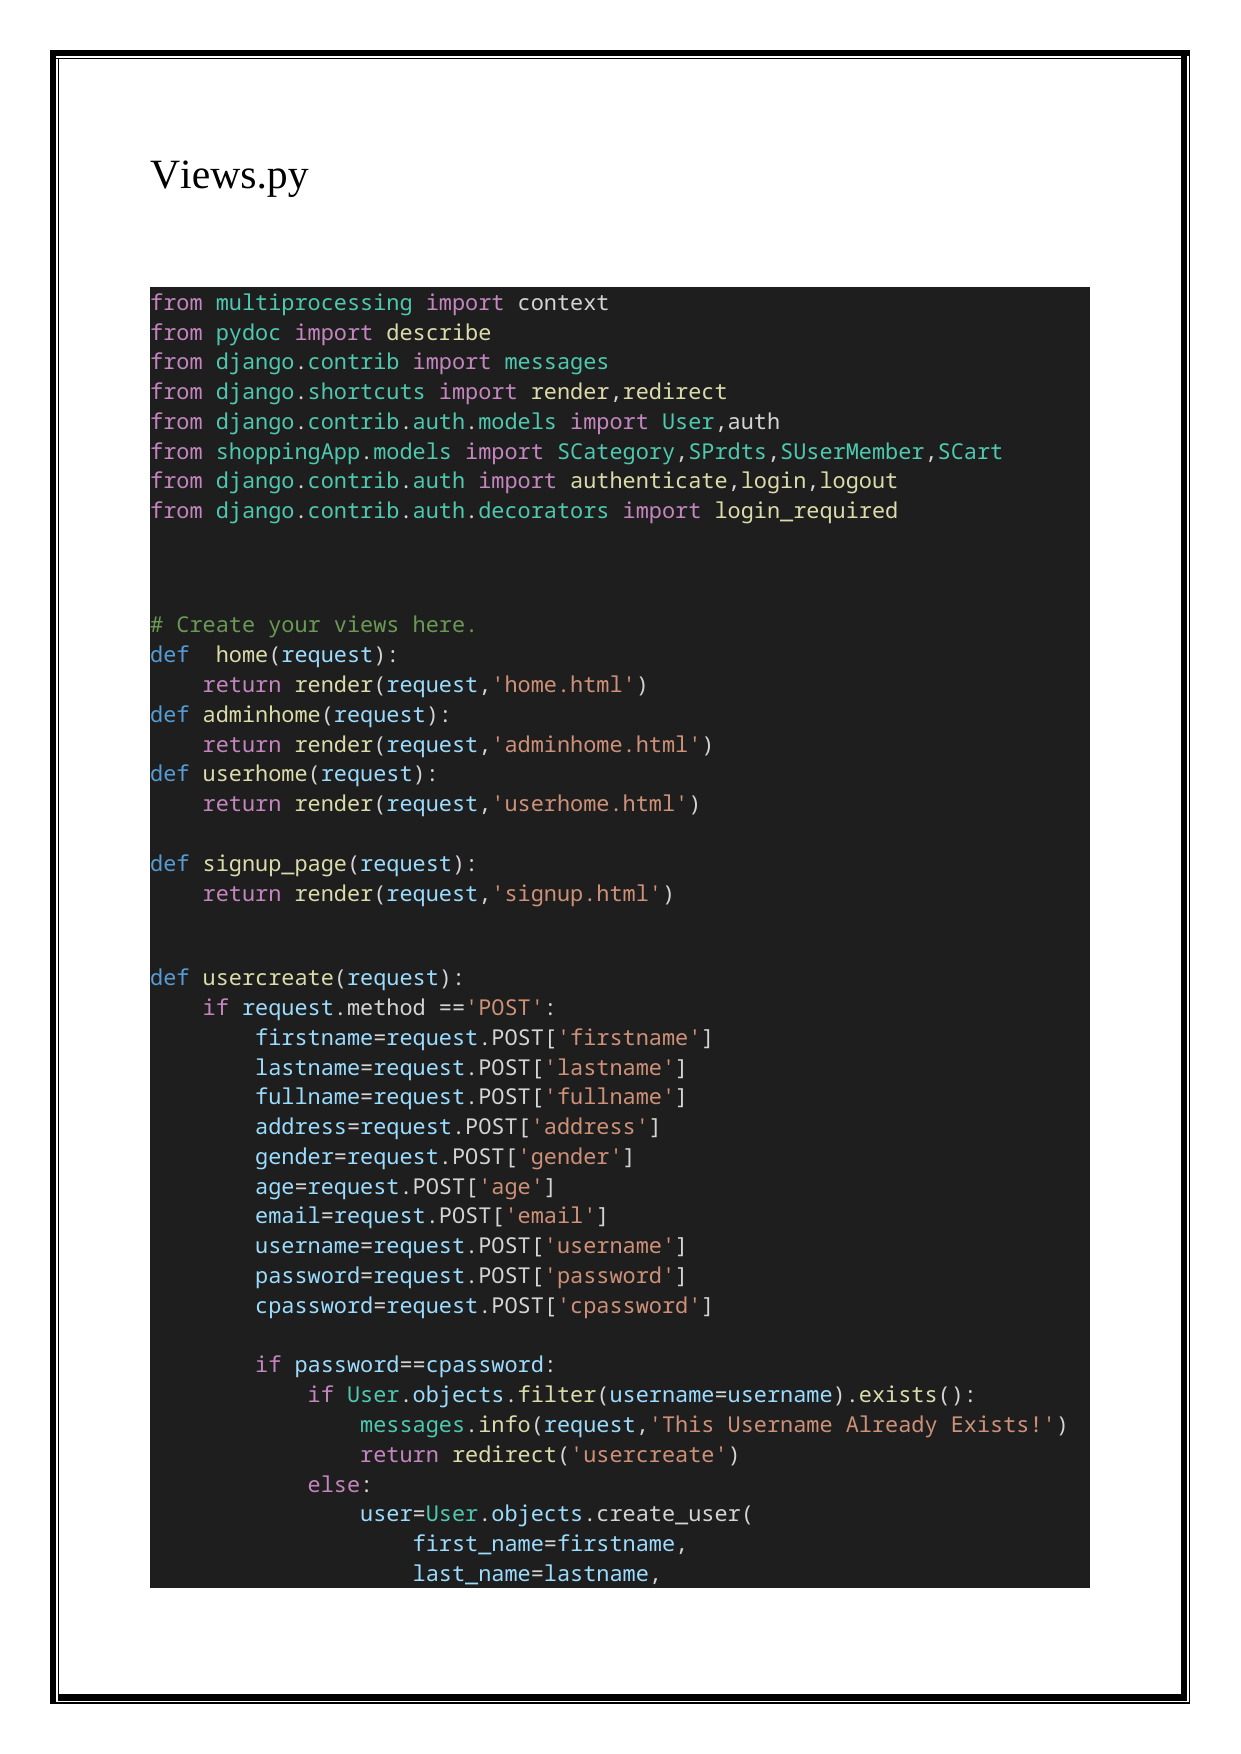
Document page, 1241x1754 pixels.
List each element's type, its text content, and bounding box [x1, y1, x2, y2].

text from django.contrib.auth.models import User,auth [150, 406, 1090, 436]
text def usercreate(request): [150, 962, 1090, 992]
text fullname=request.POST['fullname'] [150, 1081, 1090, 1111]
text age=request.POST['age'] [150, 1171, 1090, 1201]
text return redirect('usercreate') [150, 1439, 1090, 1469]
text Views.py [150, 150, 1090, 198]
text first_name=firstname, [150, 1528, 1090, 1558]
text return render(request,'home.html') [150, 669, 1090, 699]
text def signup_page(request): [150, 848, 1090, 878]
text lastname=request.POST['lastname'] [150, 1052, 1090, 1081]
text last_name=lastname, [150, 1558, 1090, 1588]
text from multiprocessing import context [150, 287, 1090, 316]
text return render(request,'adminhome.html') [150, 729, 1090, 758]
text user=User.objects.create_user( [150, 1498, 1090, 1528]
text from django.contrib.auth.decorators import login_required [150, 495, 1090, 525]
text firstname=request.POST['firstname'] [150, 1022, 1090, 1052]
text def home(request): [150, 639, 1090, 669]
text def adminhome(request): [150, 699, 1090, 729]
text password=request.POST['password'] [150, 1260, 1090, 1290]
text from django.contrib.auth import authenticate,login,logout [150, 465, 1090, 495]
text from django.contrib import messages [150, 346, 1090, 376]
text from django.shortcuts import render,redirect [150, 376, 1090, 406]
text # Create your views here. [150, 609, 1090, 639]
text if User.objects.filter(username=username).exists(): [150, 1379, 1090, 1409]
text email=request.POST['email'] [150, 1201, 1090, 1230]
text address=request.POST['address'] [150, 1111, 1090, 1141]
text messages.info(request,'This Username Already Exists!') [150, 1409, 1090, 1439]
text return render(request,'signup.html') [150, 878, 1090, 907]
text if request.method =='POST': [150, 992, 1090, 1022]
text from shoppingApp.models import SCategory,SPrdts,SUserMember,SCart [150, 436, 1090, 465]
text def userhome(request): [150, 758, 1090, 788]
text else: [150, 1469, 1090, 1498]
text from pydoc import describe [150, 316, 1090, 346]
text return render(request,'userhome.html') [150, 788, 1090, 818]
text gender=request.POST['gender'] [150, 1141, 1090, 1171]
text if password==cpassword: [150, 1349, 1090, 1379]
text cpassword=request.POST['cpassword'] [150, 1290, 1090, 1320]
text username=request.POST['username'] [150, 1230, 1090, 1260]
